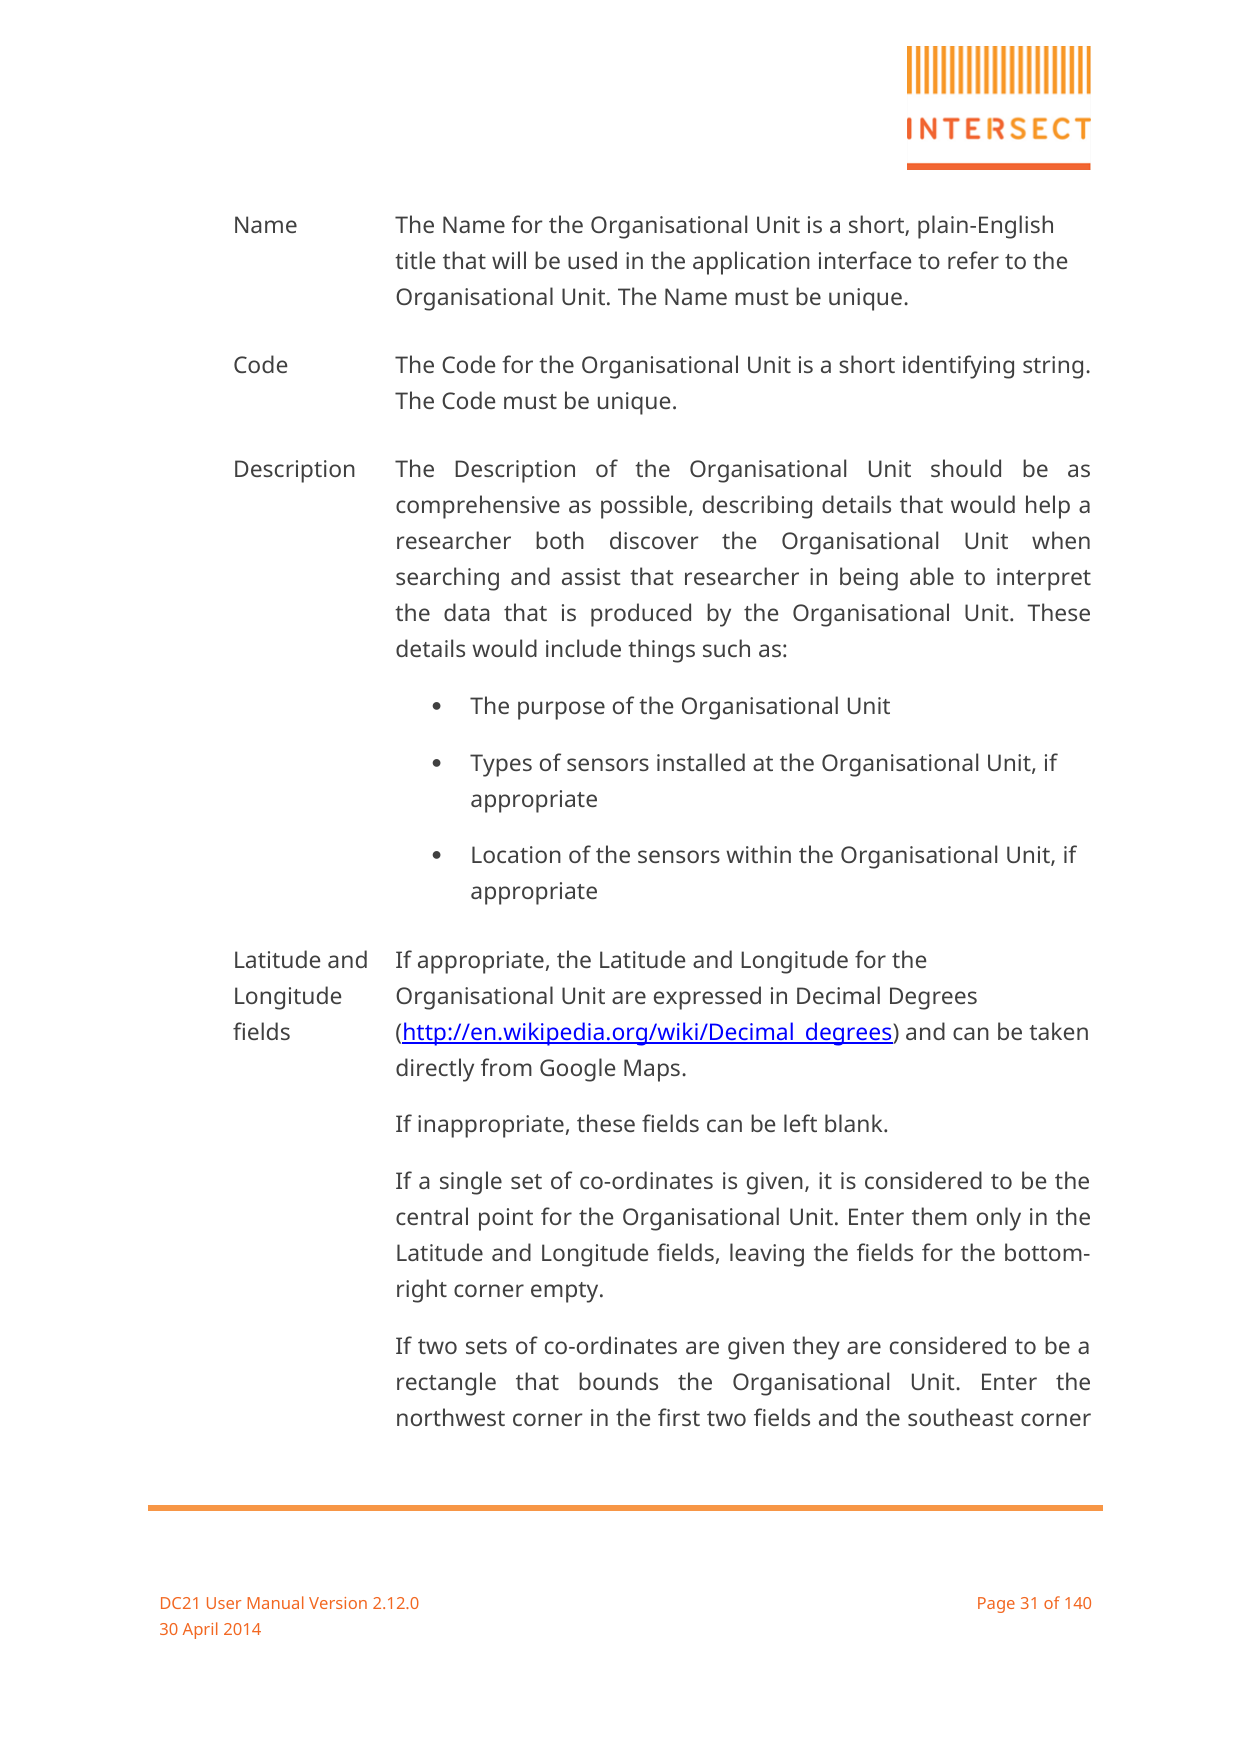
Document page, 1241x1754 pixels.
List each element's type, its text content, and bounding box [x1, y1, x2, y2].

picture [905, 44, 1093, 172]
table_header The Name for the Organisational Unit is a short, plain-English title that will be used in the application interface to refer to the Organisational Unit. The Name must be unique. [384, 196, 1103, 336]
table_header Name [222, 196, 384, 336]
table_cell The Description of the Organisational Unit should be as comprehensive as possible, describing details that would help a researcher both discover the Organisational Unit when searching and assist that researcher in being able to interpret the data that is produced by the Organisational Unit. These details would include things such as: The purpose of the Organisational Unit Types of sensors installed at the Organisational Unit, if appropriate Location of the sensors within the Organisational Unit, if appropriate [384, 441, 1103, 931]
table_cell Code [222, 336, 384, 441]
table_cell The Code for the Organisational Unit is a short identifying string. The Code must be unique. [384, 336, 1103, 441]
table_cell Latitude and Longitude fields [222, 931, 384, 1433]
table_cell Description [222, 441, 384, 931]
